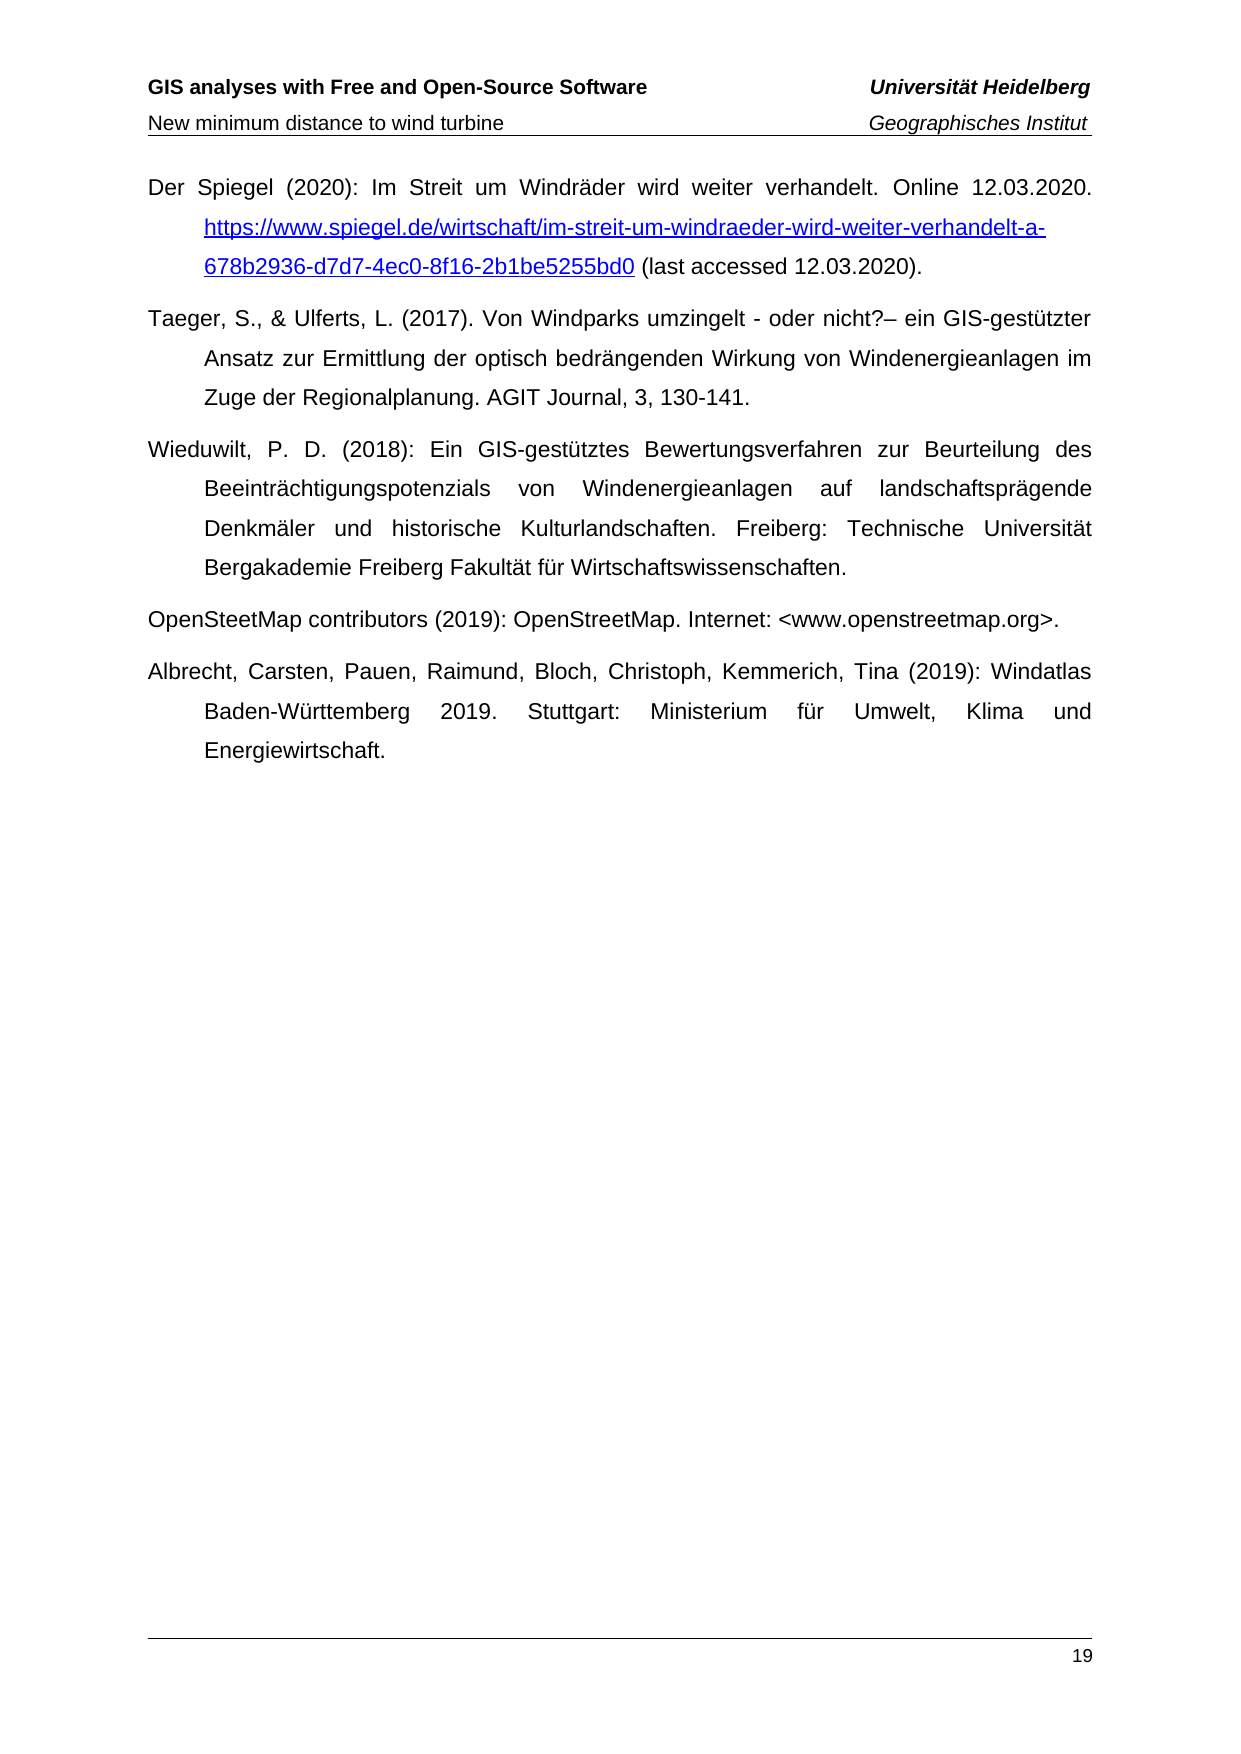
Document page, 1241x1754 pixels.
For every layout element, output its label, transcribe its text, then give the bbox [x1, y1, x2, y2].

text Albrecht, Carsten, Pauen, Raimund, Bloch, Christoph, Kemmerich, Tina (2019): Windatlas Baden-Württemberg 2019. Stuttgart: Ministerium für Umwelt, Klima und Energiewirtschaft. [148, 658, 1092, 764]
text Taeger, S., & Ulferts, L. (2017). Von Windparks umzingelt - oder nicht?‒ ein GIS-gestützter Ansatz zur Ermittlung der optisch bedrängenden Wirkung von Windenergieanlagen im Zuge der Regionalplanung. AGIT Journal, 3, 130-141. [148, 305, 1092, 410]
text Der Spiegel (2020): Im Streit um Windräder wird weiter verhandelt. Online 12.03.2020. https://www.spiegel.de/wirtschaft/im-streit-um-windraeder-wird-weiter-verhandelt-a-678b2936-d7d7-4ec0-8f16-2b1be5255bd0 (last accessed 12.03.2020). [148, 174, 1092, 279]
text Wieduwilt, P. D. (2018): Ein GIS-gestütztes Bewertungsverfahren zur Beurteilung des Beeinträchtigungspotenzials von Windenergieanlagen auf landschaftsprägende Denkmäler und historische Kulturlandschaften. Freiberg: Technische Universität Bergakademie Freiberg Fakultät für Wirtschaftswissenschaften. [148, 436, 1092, 581]
text OpenSteetMap contributors (2019): OpenStreetMap. Internet: <www.openstreetmap.org>. [148, 606, 1092, 633]
